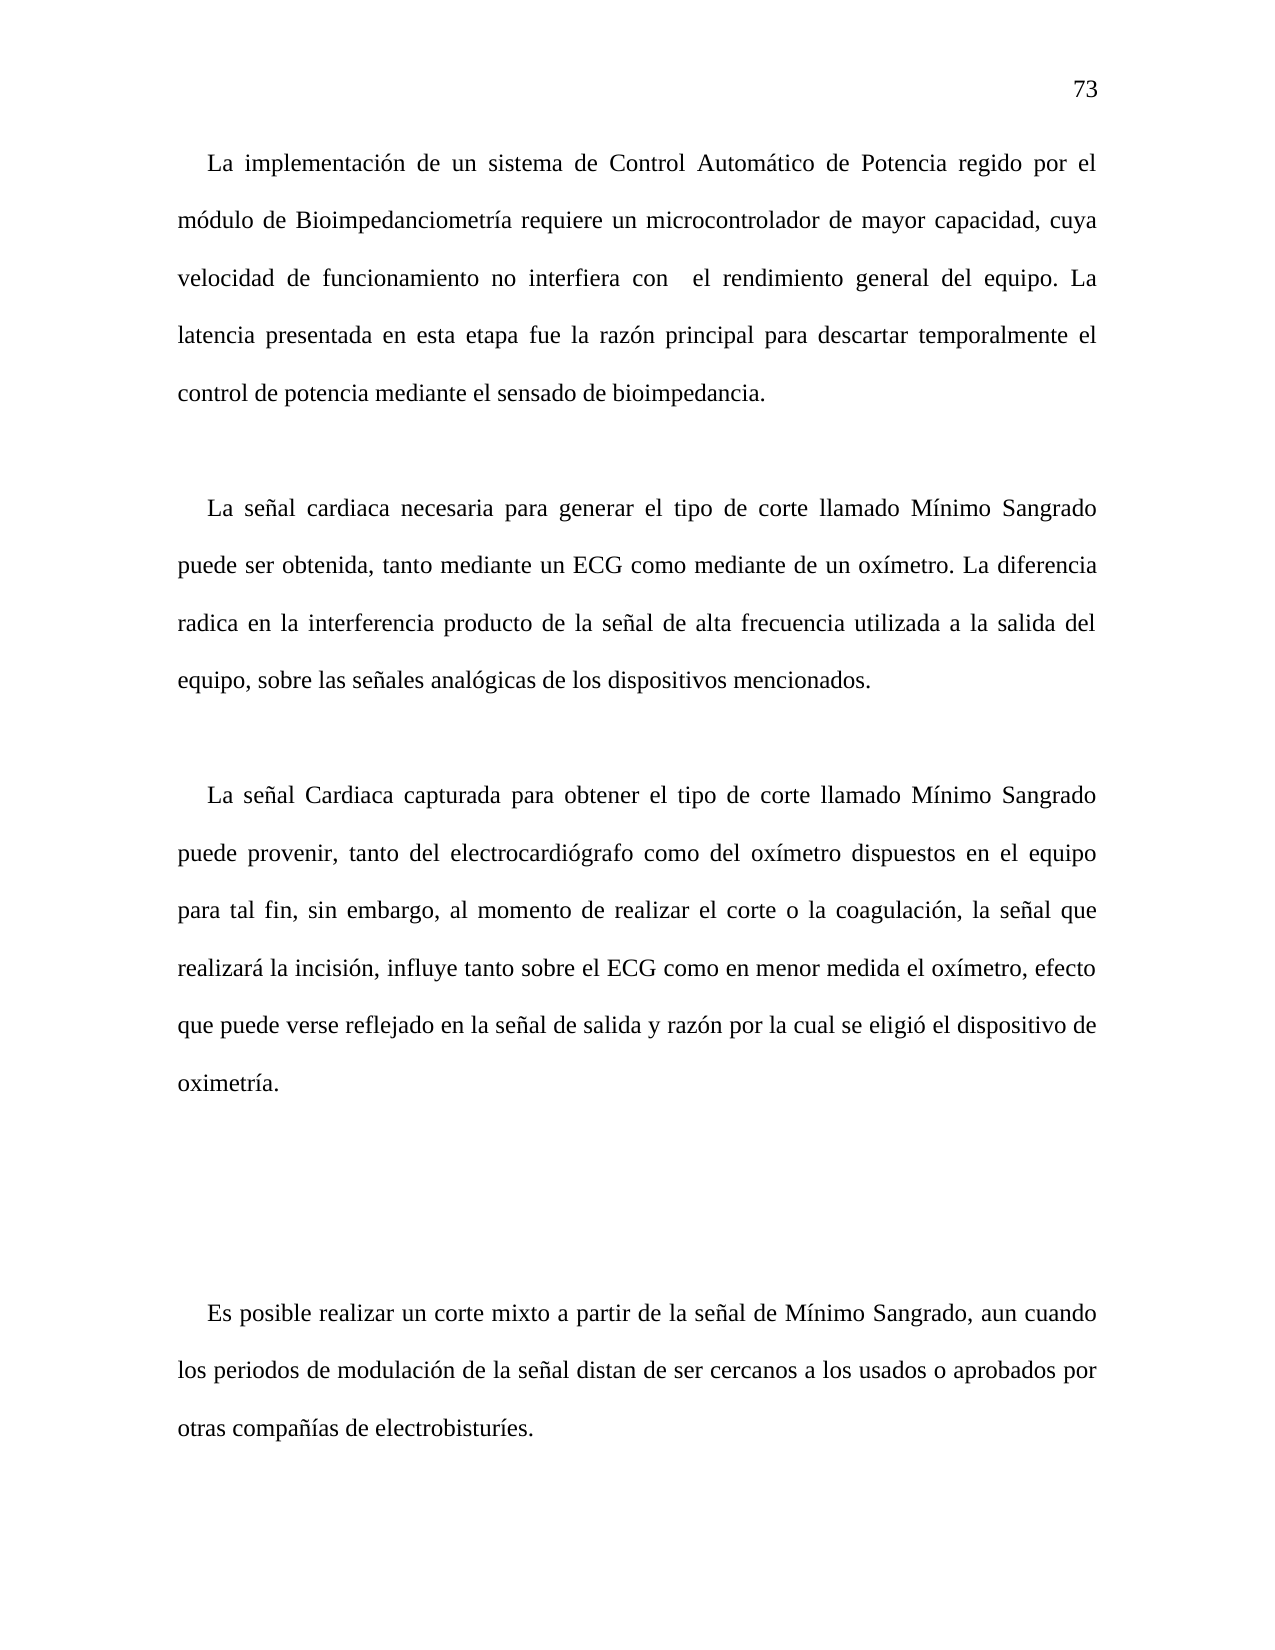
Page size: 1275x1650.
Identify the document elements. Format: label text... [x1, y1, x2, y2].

text La implementación de un sistema de Control Automático de Potencia regido por el módulo de Bioimpedanciometría requiere un microcontrolador de mayor capacidad, cuya velocidad de funcionamiento no interfiera con el rendimiento general del equipo. La latencia presentada en esta etapa fue la razón principal para descartar temporalmente el control de potencia mediante el sensado de bioimpedancia. [177, 148, 1098, 406]
text La señal cardiaca necesaria para generar el tipo de corte llamado Mínimo Sangrado puede ser obtenida, tanto mediante un ECG como mediante de un oxímetro. La diferencia radica en la interferencia producto de la señal de alta frecuencia utilizada a la salida del equipo, sobre las señales analógicas de los dispositivos mencionados. [177, 493, 1098, 694]
text La señal Cardiaca capturada para obtener el tipo de corte llamado Mínimo Sangrado puede provenir, tanto del electrocardiógrafo como del oxímetro dispuestos en el equipo para tal fin, sin embargo, al momento de realizar el corte o la coagulación, la señal que realizará la incisión, influye tanto sobre el ECG como en menor medida el oxímetro, efecto que puede verse reflejado en la señal de salida y razón por la cual se eligió el dispositivo de oximetría. [177, 780, 1098, 1096]
text Es posible realizar un corte mixto a partir de la señal de Mínimo Sangrado, aun cuando los periodos de modulación de la señal distan de ser cercanos a los usados o aprobados por otras compañías de electrobisturíes. [177, 1298, 1098, 1441]
